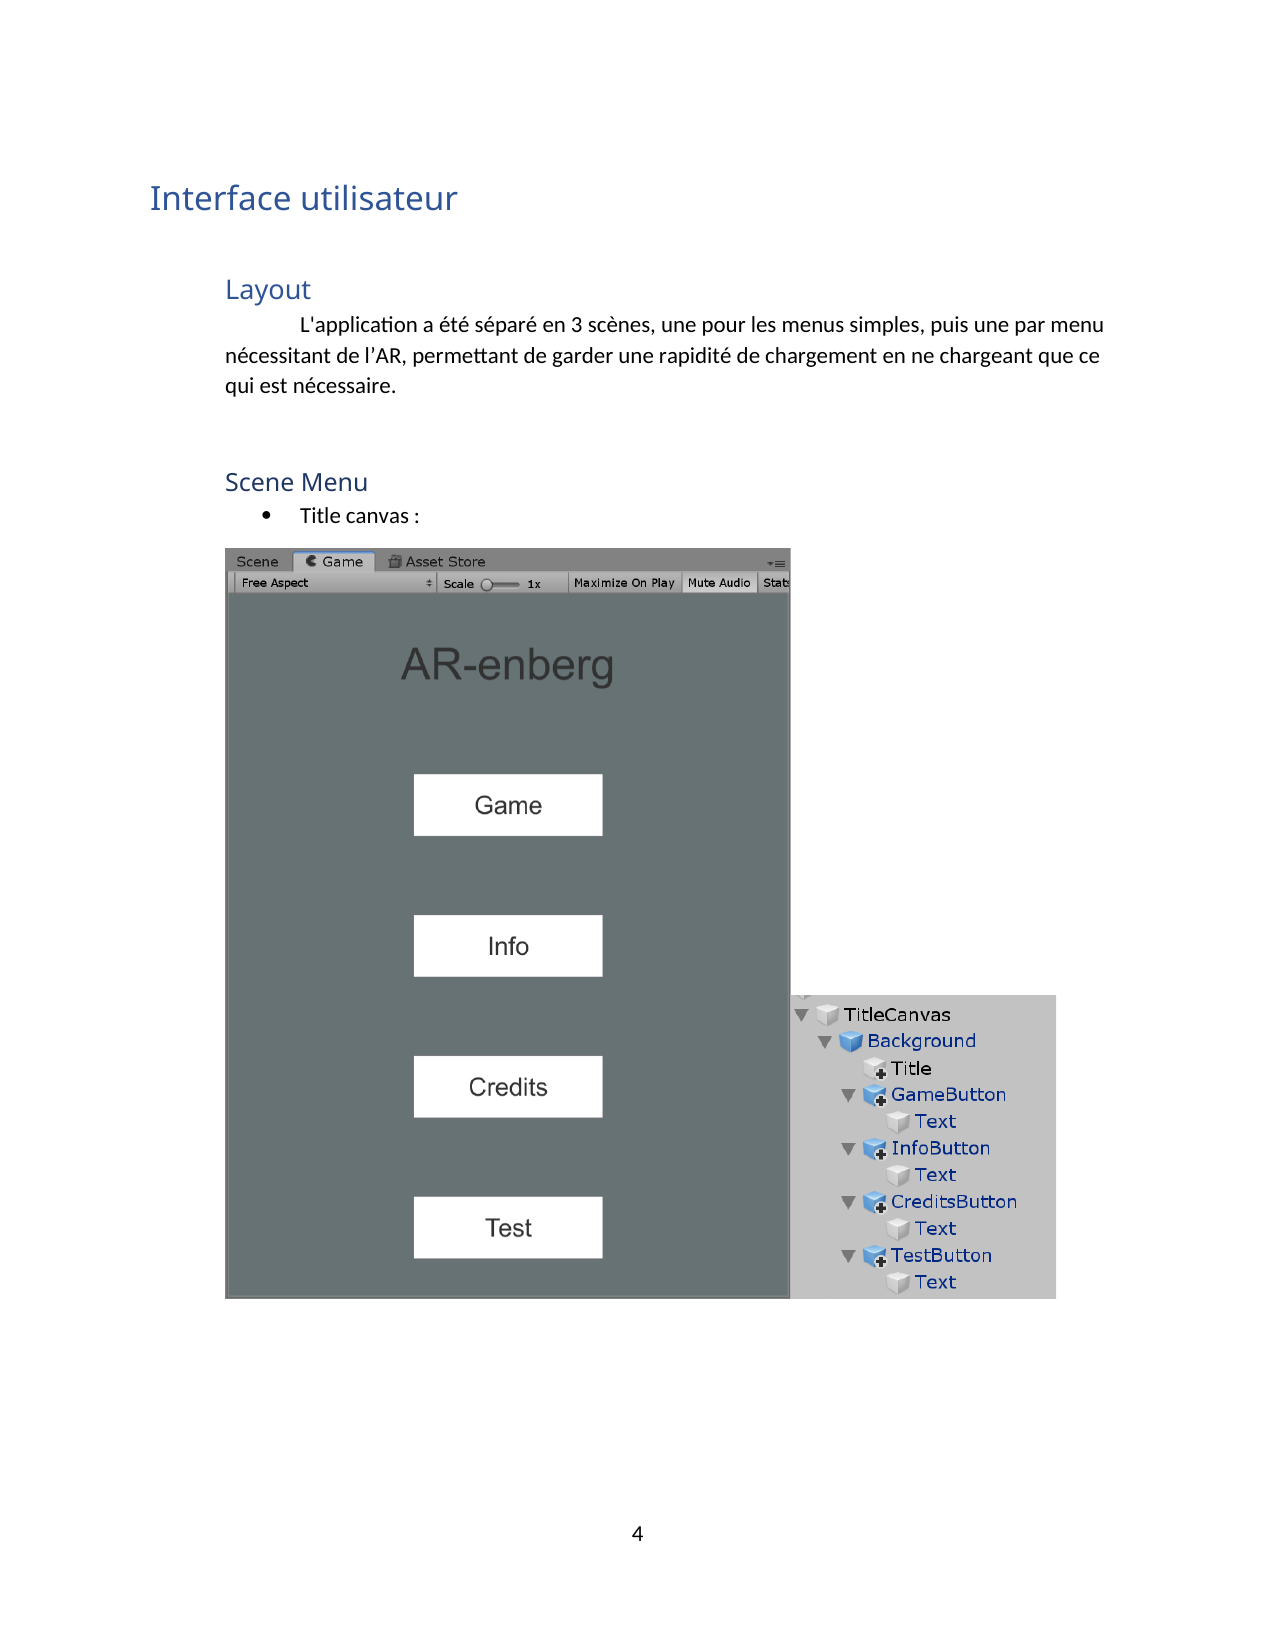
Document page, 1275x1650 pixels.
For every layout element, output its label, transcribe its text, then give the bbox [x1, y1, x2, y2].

text L'application a été séparé en 3 scènes, une pour les menus simples, puis une par menu nécessitant de l’AR, permettant de garder une rapidité de chargement en ne chargeant que ce qui est nécessaire. [225, 311, 1125, 399]
picture [225, 548, 1057, 1299]
list Title canvas : [262, 502, 1125, 529]
subtitle Layout [150, 271, 1125, 308]
subtitle Interface utilisateur [150, 175, 1125, 220]
subtitle Scene Menu [150, 465, 1125, 499]
